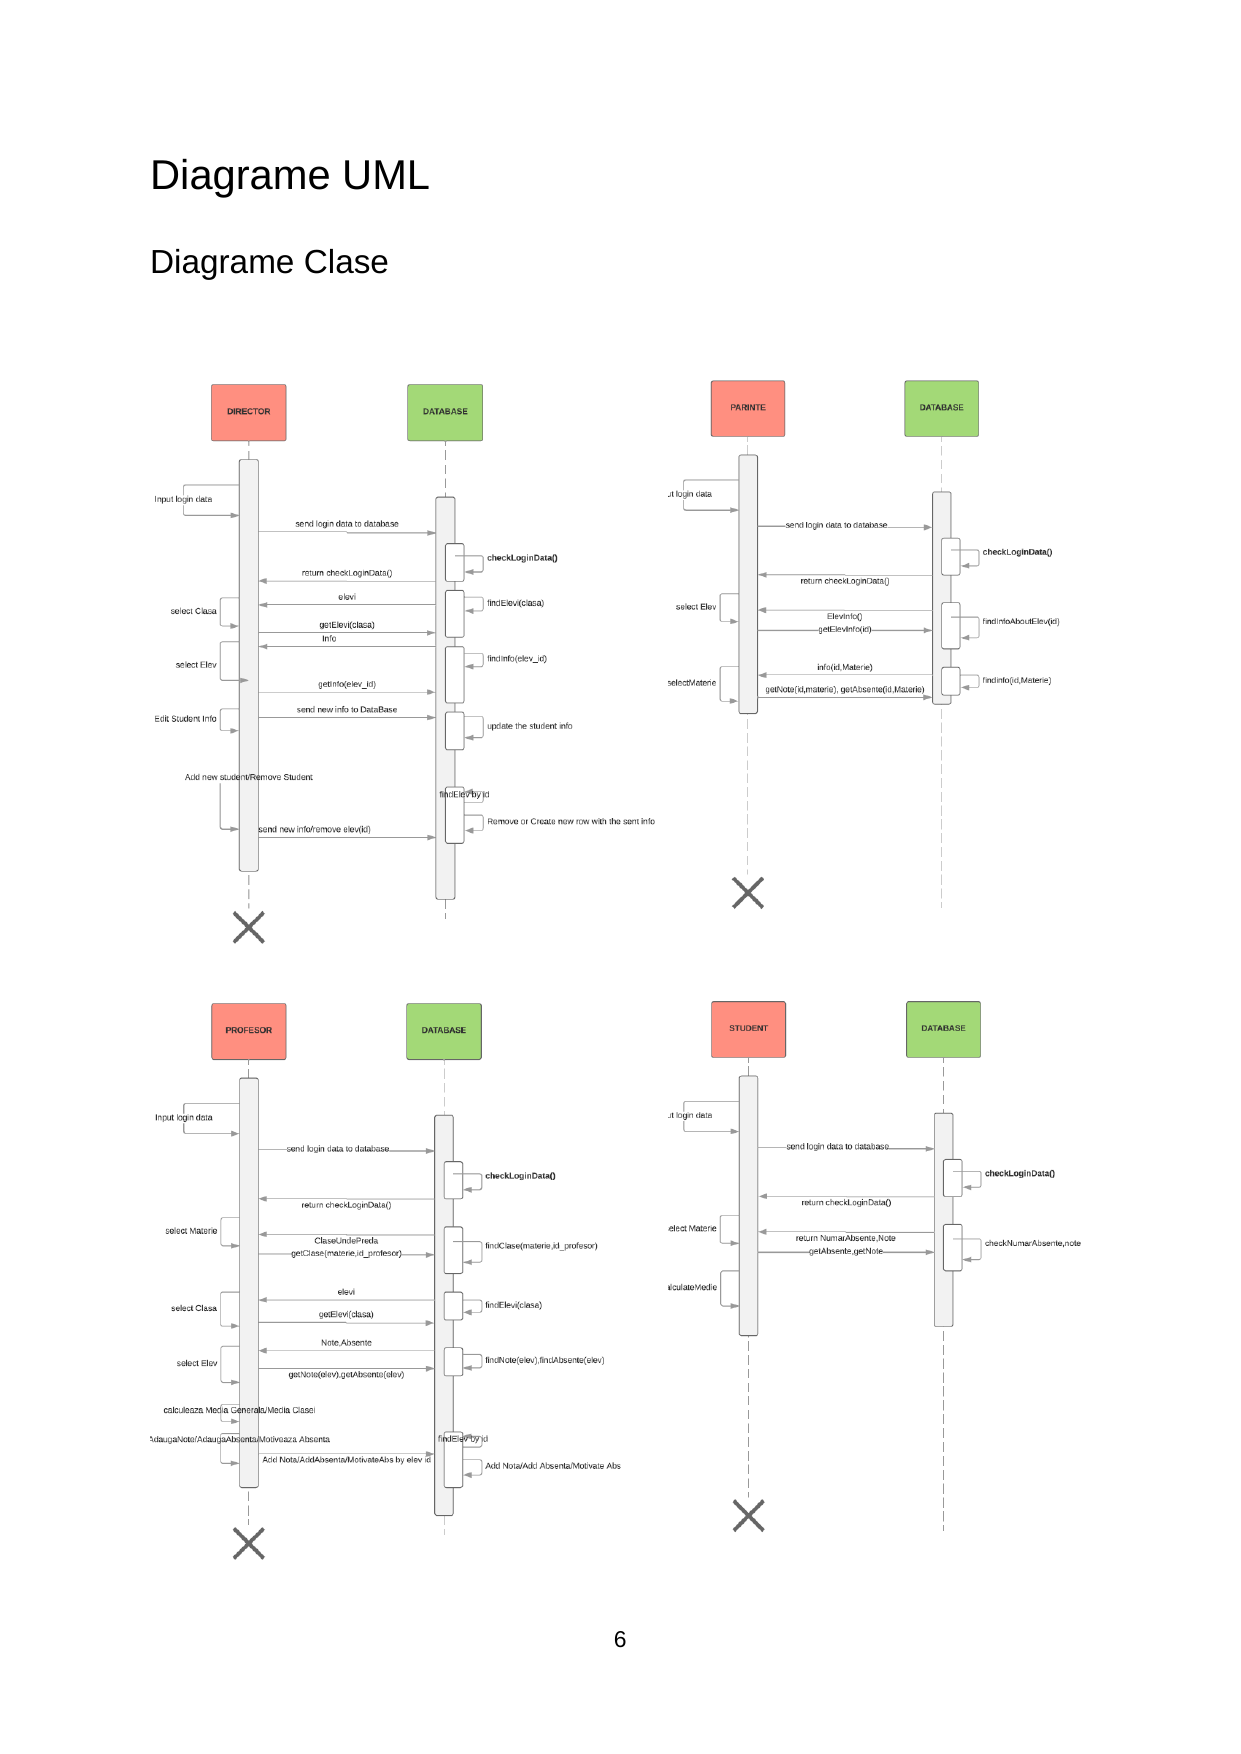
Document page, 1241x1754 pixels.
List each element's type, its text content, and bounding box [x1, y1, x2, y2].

subtitle Diagrame UML [150, 150, 1090, 198]
subtitle Diagrame Clase [150, 243, 1090, 281]
picture [150, 998, 628, 1565]
picture [668, 990, 1087, 1546]
picture [668, 360, 1067, 931]
picture [150, 324, 659, 955]
